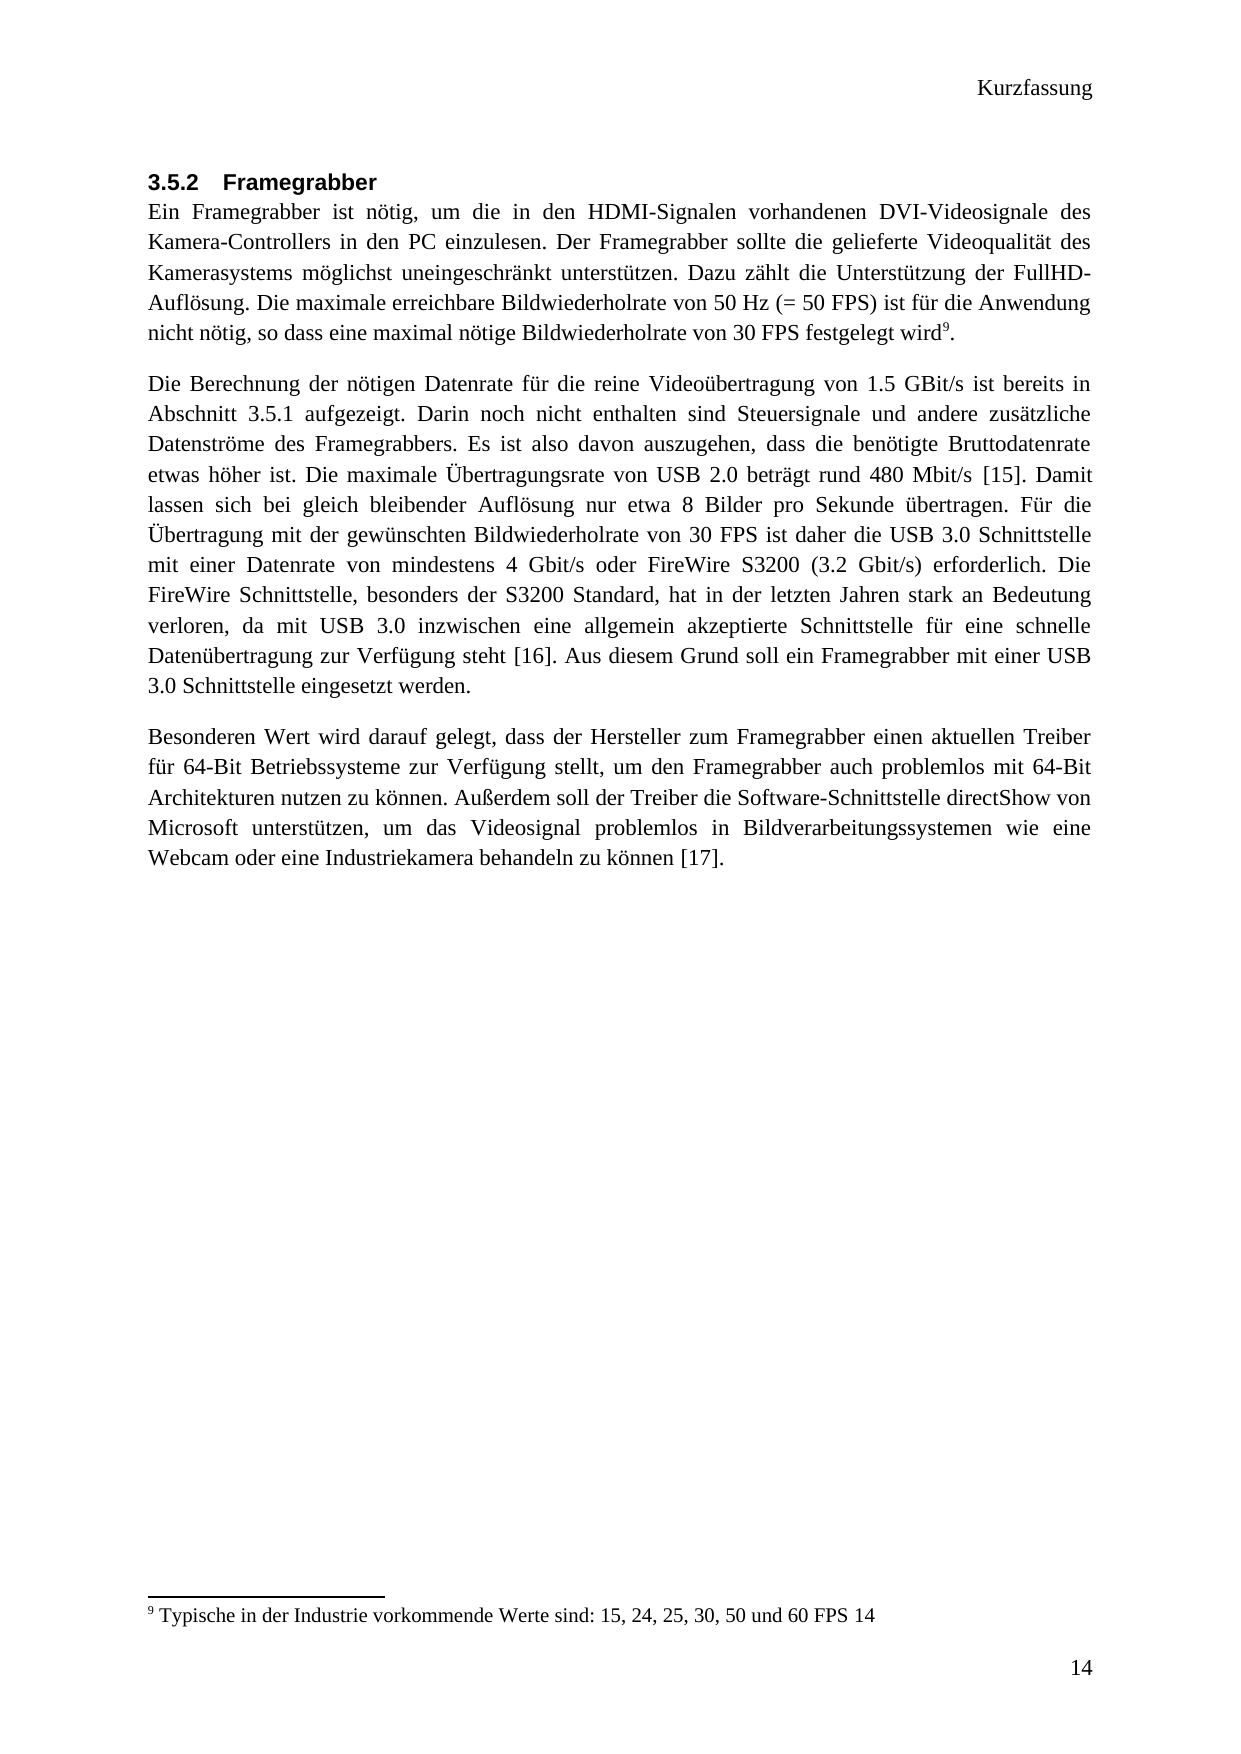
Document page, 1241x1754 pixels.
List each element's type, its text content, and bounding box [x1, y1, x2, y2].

subtitle Framegrabber [148, 168, 1093, 195]
text Besonderen Wert wird darauf gelegt, dass der Hersteller zum Framegrabber einen aktuellen Treiber für 64-Bit Betriebssysteme zur Verfügung stellt, um den Framegrabber auch problemlos mit 64-Bit Architekturen nutzen zu können. Außerdem soll der Treiber die Software-Schnittstelle directShow von Microsoft unterstützen, um das Videosignal problemlos in Bildverarbeitungssystemen wie eine Webcam oder eine Industriekamera behandeln zu können [17]. [148, 723, 1093, 870]
text Die Berechnung der nötigen Datenrate für die reine Videoübertragung von 1.5 GBit/s ist bereits in Abschnitt 3.5.1 aufgezeigt. Darin noch nicht enthalten sind Steuersignale und andere zusätzliche Datenströme des Framegrabbers. Es ist also davon auszugehen, dass die benötigte Bruttodatenrate etwas höher ist. Die maximale Übertragungsrate von USB 2.0 beträgt rund 480 Mbit/s [15]. Damit lassen sich bei gleich bleibender Auflösung nur etwa 8 Bilder pro Sekunde übertragen. Für die Übertragung mit der gewünschten Bildwiederholrate von 30 FPS ist daher die USB 3.0 Schnittstelle mit einer Datenrate von mindestens 4 Gbit/s oder FireWire S3200 (3.2 Gbit/s) erforderlich. Die FireWire Schnittstelle, besonders der S3200 Standard, hat in der letzten Jahren stark an Bedeutung verloren, da mit USB 3.0 inzwischen eine allgemein akzeptierte Schnittstelle für eine schnelle Datenübertragung zur Verfügung steht [16]. Aus diesem Grund soll ein Framegrabber mit einer USB 3.0 Schnittstelle eingesetzt werden. [148, 370, 1093, 698]
text Ein Framegrabber ist nötig, um die in den HDMI-Signalen vorhandenen DVI-Videosignale des Kamera-Controllers in den PC einzulesen. Der Framegrabber sollte die gelieferte Videoqualität des Kamerasystems möglichst uneingeschränkt unterstützen. Dazu zählt die Unterstützung der FullHD-Auflösung. Die maximale erreichbare Bildwiederholrate von 50 Hz (= 50 FPS) ist für die Anwendung nicht nötig, so dass eine maximal nötige Bildwiederholrate von 30 FPS festgelegt wird. [148, 198, 1093, 345]
